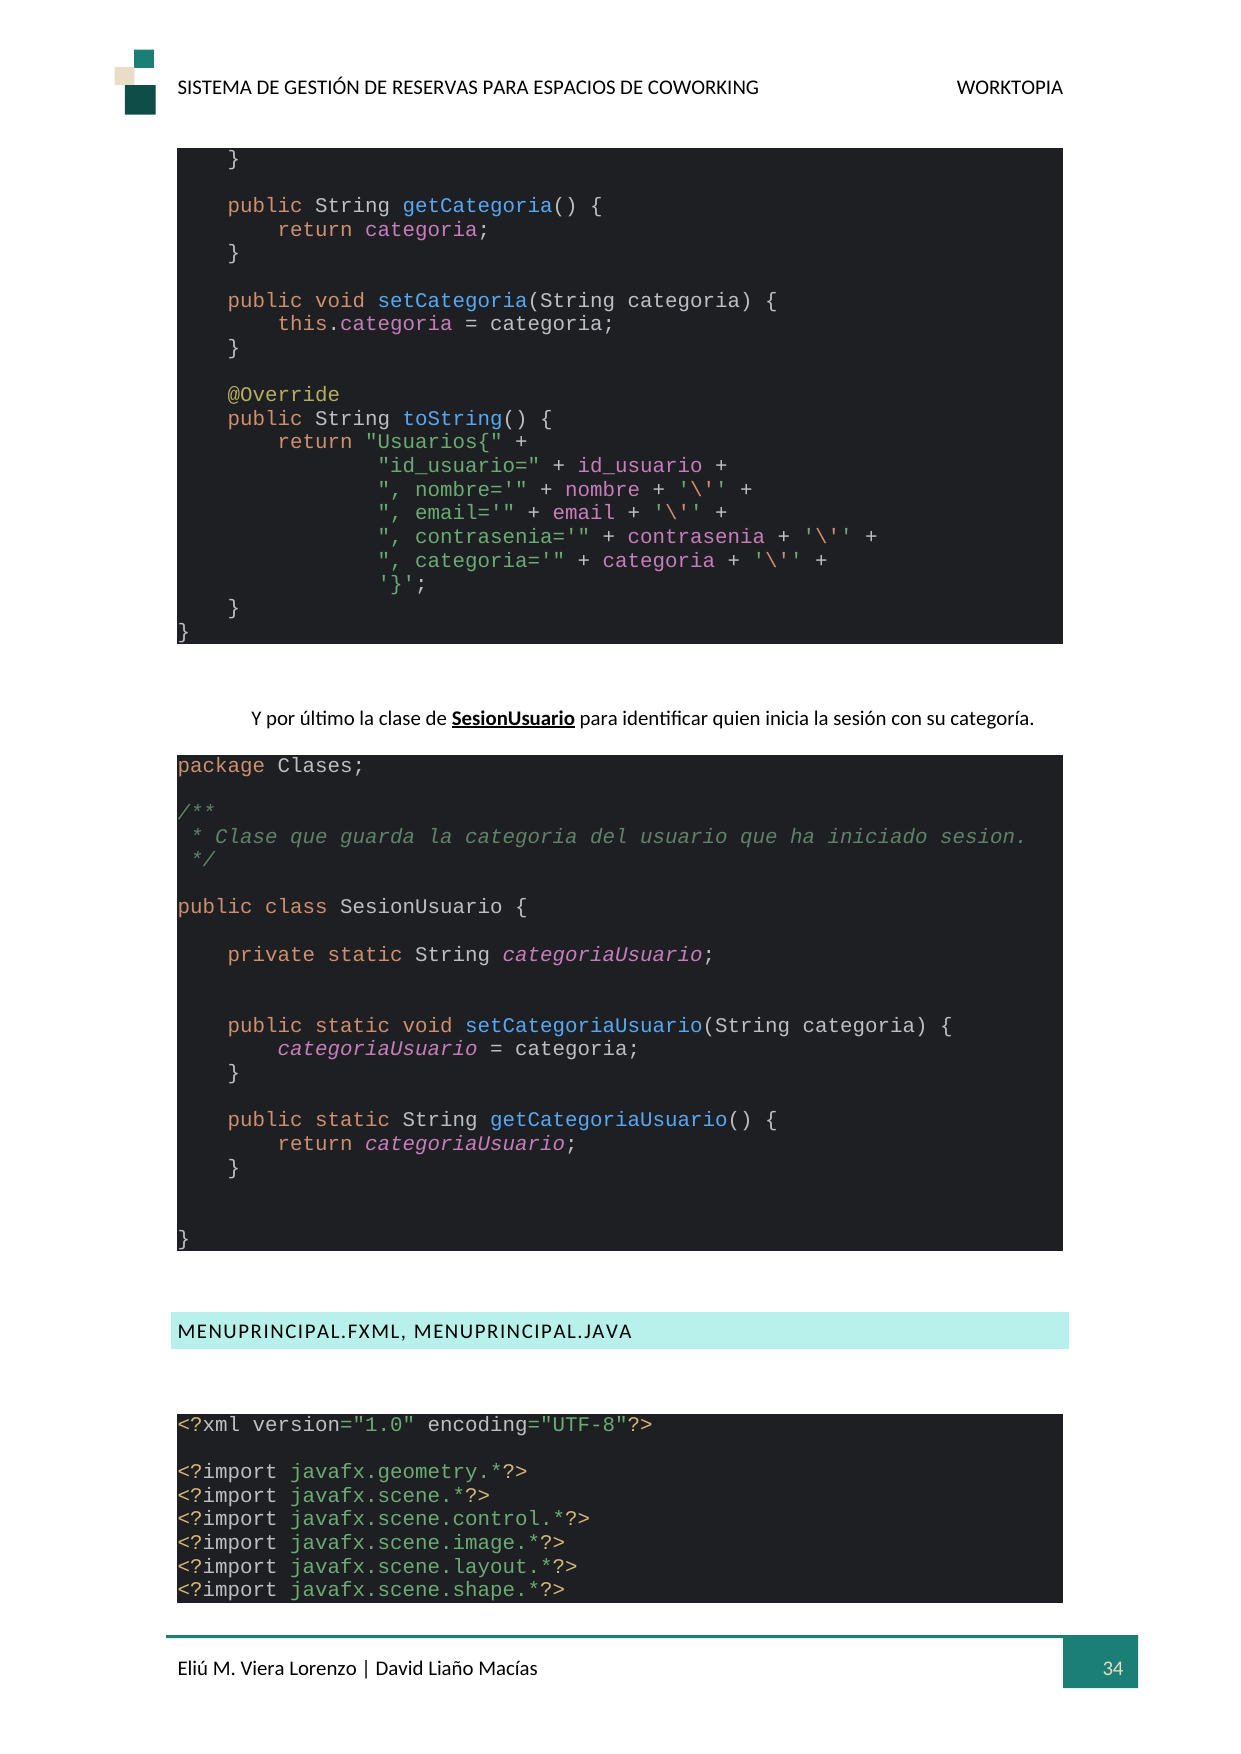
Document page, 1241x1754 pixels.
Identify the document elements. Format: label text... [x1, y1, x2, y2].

text package Clases; /** * Clase que guarda la categoria del usuario que ha iniciado sesion. */ public class SesionUsuario { private static String categoriaUsuario; public static void setCategoriaUsuario(String categoria) { categoriaUsuario = categoria; } public static String getCategoriaUsuario() { return categoriaUsuario; } } [177, 755, 1063, 1251]
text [177, 148, 1063, 644]
subtitle MenuPrincipal.fxml, MenuPrincipal.java [177, 1318, 1063, 1343]
text Y por último la clase de SesionUsuario para identificar quien inicia la sesión con su categoría. [177, 705, 1063, 730]
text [177, 1414, 1063, 1603]
